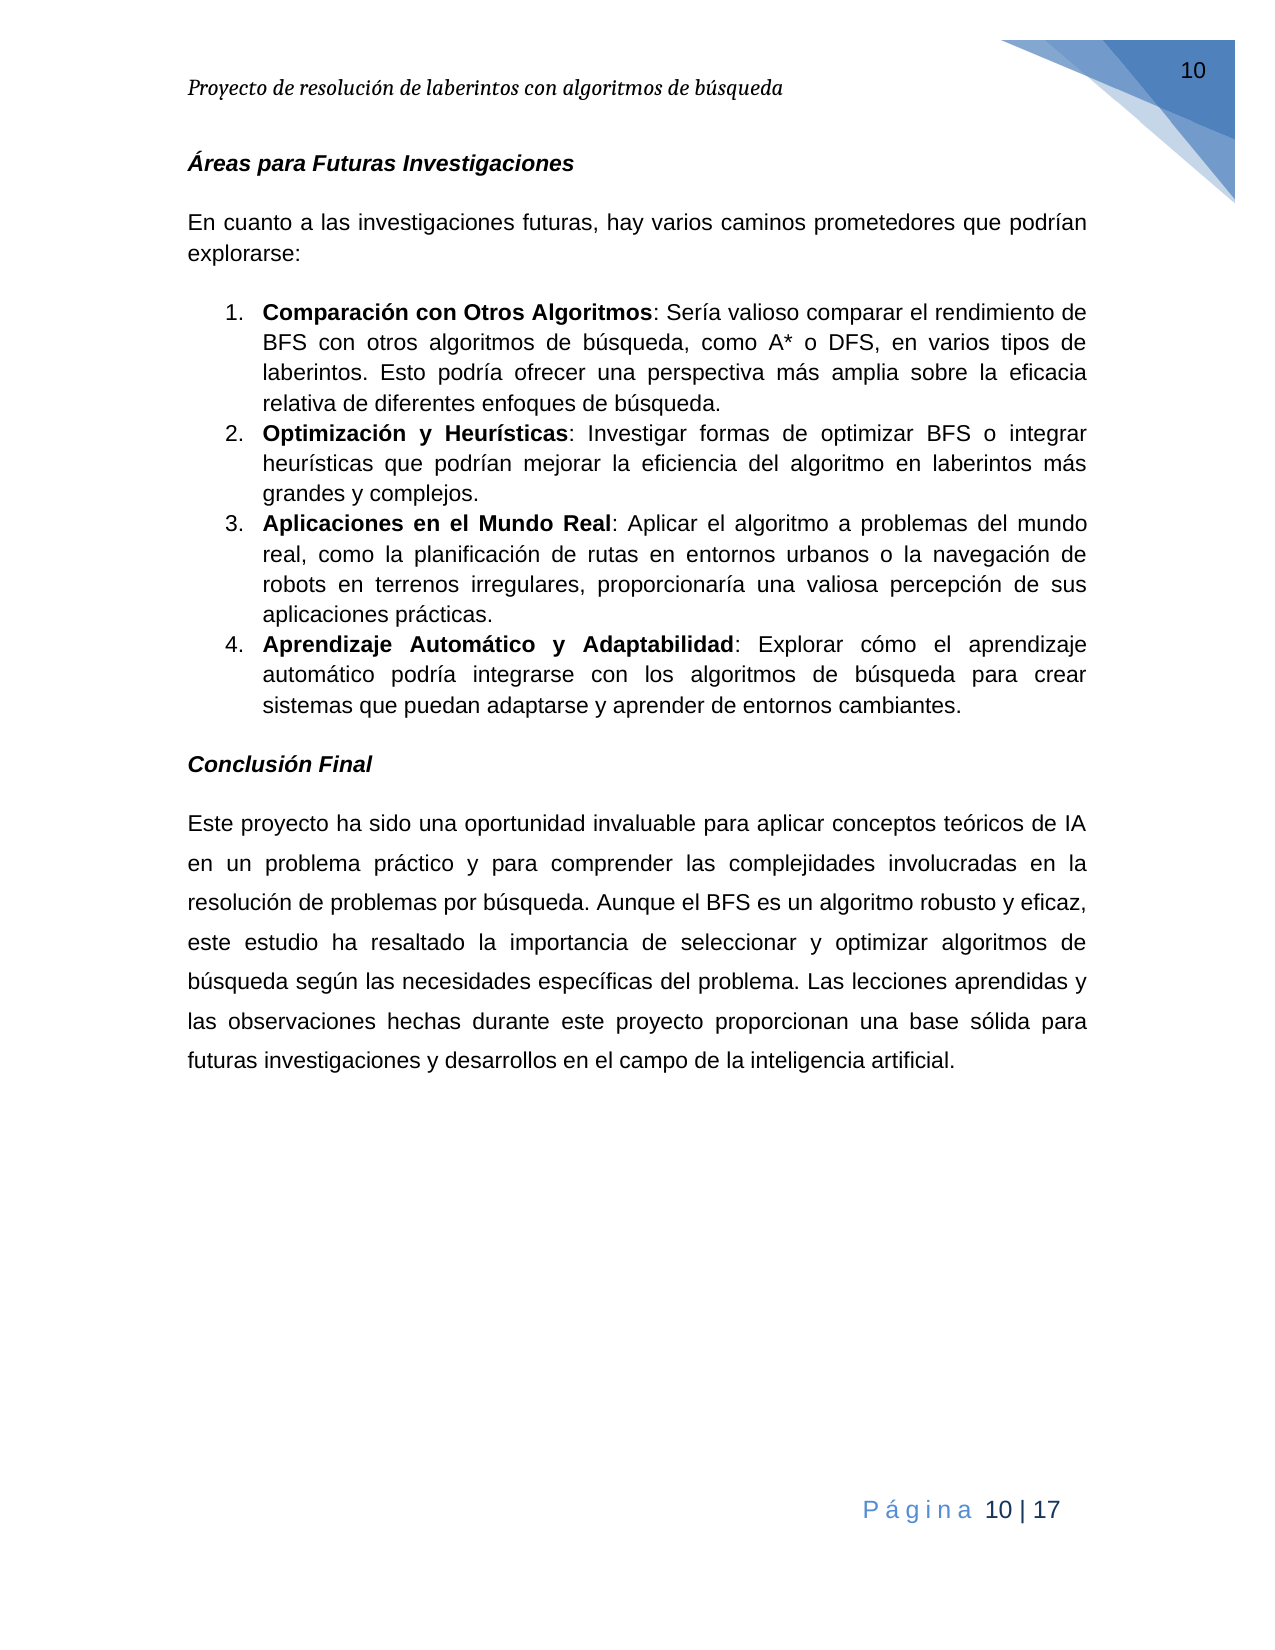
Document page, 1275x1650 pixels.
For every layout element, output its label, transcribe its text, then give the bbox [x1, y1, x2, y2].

list Aprendizaje Automático y Adaptabilidad: Explorar cómo el aprendizaje automático podría integrarse con los algoritmos de búsqueda para crear sistemas que puedan adaptarse y aprender de entornos cambiantes. [225, 719, 1087, 806]
list Aplicaciones en el Mundo Real: Aplicar el algoritmo a problemas del mundo real, como la planificación de rutas en entornos urbanos o la navegación de robots en terrenos irregulares, proporcionaría una valiosa percepción de sus aplicaciones prácticas. [225, 569, 1087, 686]
text En cuanto a las investigaciones futuras, hay varios caminos prometedores que podrían explorarse: [187, 209, 1087, 266]
list Optimización y Heurísticas: Investigar formas de optimizar BFS o integrar heurísticas que podrían mejorar la eficiencia del algoritmo en laberintos más grandes y complejos. [225, 449, 1087, 536]
list Comparación con Otros Algoritmos: Sería valioso comparar el rendimiento de BFS con otros algoritmos de búsqueda, como A* o DFS, en varios tipos de laberintos. Esto podría ofrecer una perspectiva más amplia sobre la eficacia relativa de diferentes enfoques de búsqueda. [225, 299, 1087, 416]
subtitle Conclusión Final [187, 838, 1087, 865]
picture [998, 40, 1235, 204]
text Este proyecto ha sido una oportunidad invaluable para aplicar conceptos teóricos de IA en un problema práctico y para comprender las complejidades involucradas en la resolución de problemas por búsqueda. Aunque el BFS es un algoritmo robusto y eficaz, este estudio ha resaltado la importancia de seleccionar y optimizar algoritmos de búsqueda según las necesidades específicas del problema. Las lecciones aprendidas y las observaciones hechas durante este proyecto proporcionan una base sólida para futuras investigaciones y desarrollos en el campo de la inteligencia artificial. [187, 898, 1087, 1161]
subtitle Áreas para Futuras Investigaciones [187, 150, 1087, 176]
